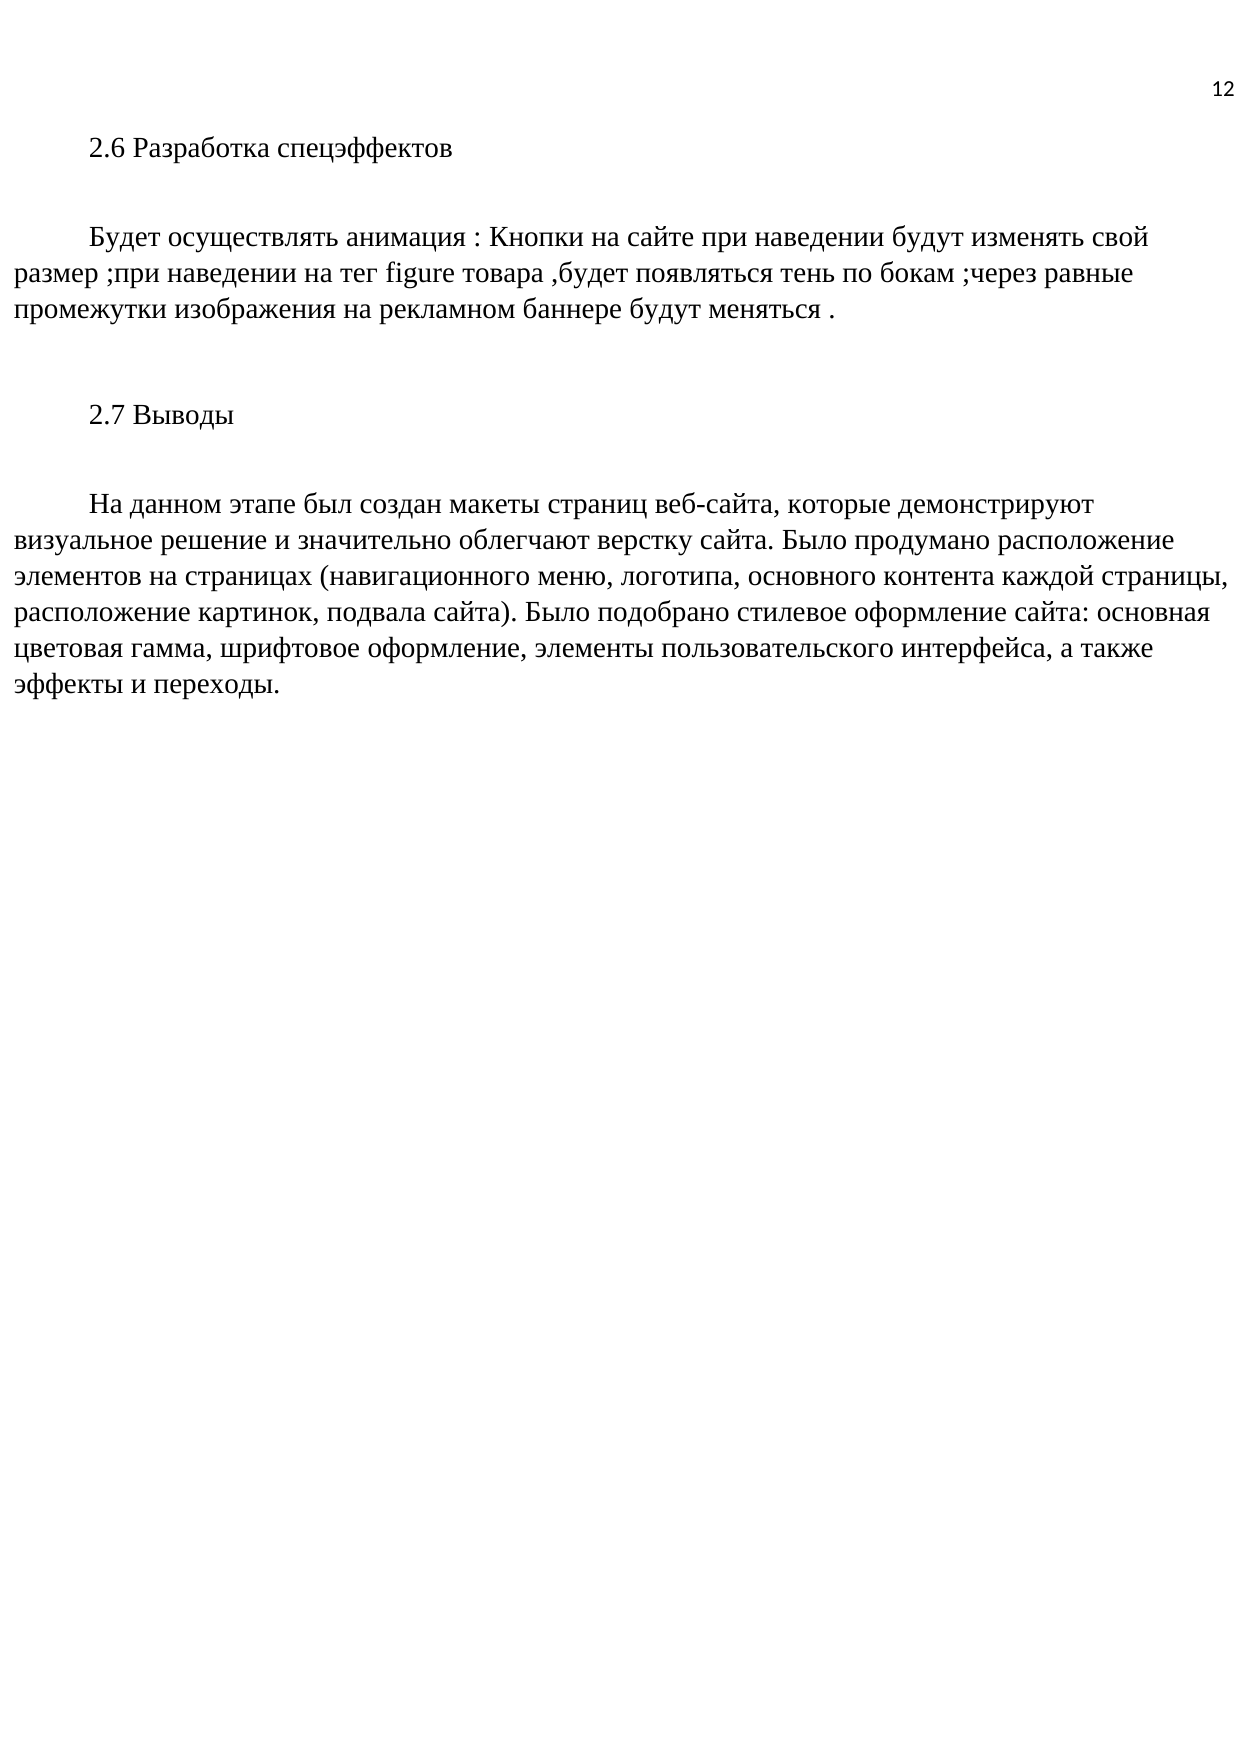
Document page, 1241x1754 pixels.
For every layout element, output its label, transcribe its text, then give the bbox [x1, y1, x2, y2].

subtitle 2.7 Выводы [13, 397, 1234, 430]
text Будет осуществлять анимация : Кнопки на сайте при наведении будут изменять свой размер ;при наведении на тег figure товара ,будет появляться тень по бокам ;через равные промежутки изображения на рекламном баннере будут меняться . [13, 219, 1234, 325]
text На данном этапе был создан макеты страниц веб-сайта, которые демонстрируют визуальное решение и значительно облегчают верстку сайта. Было продумано расположение элементов на страницах (навигационного меню, логотипа, основного контента каждой страницы, расположение картинок, подвала сайта). Было подобрано стилевое оформление сайта: основная цветовая гамма, шрифтовое оформление, элементы пользовательского интерфейса, а также эффекты и переходы. [13, 486, 1234, 700]
subtitle 2.6 Разработка спецэффектов [13, 130, 1234, 163]
